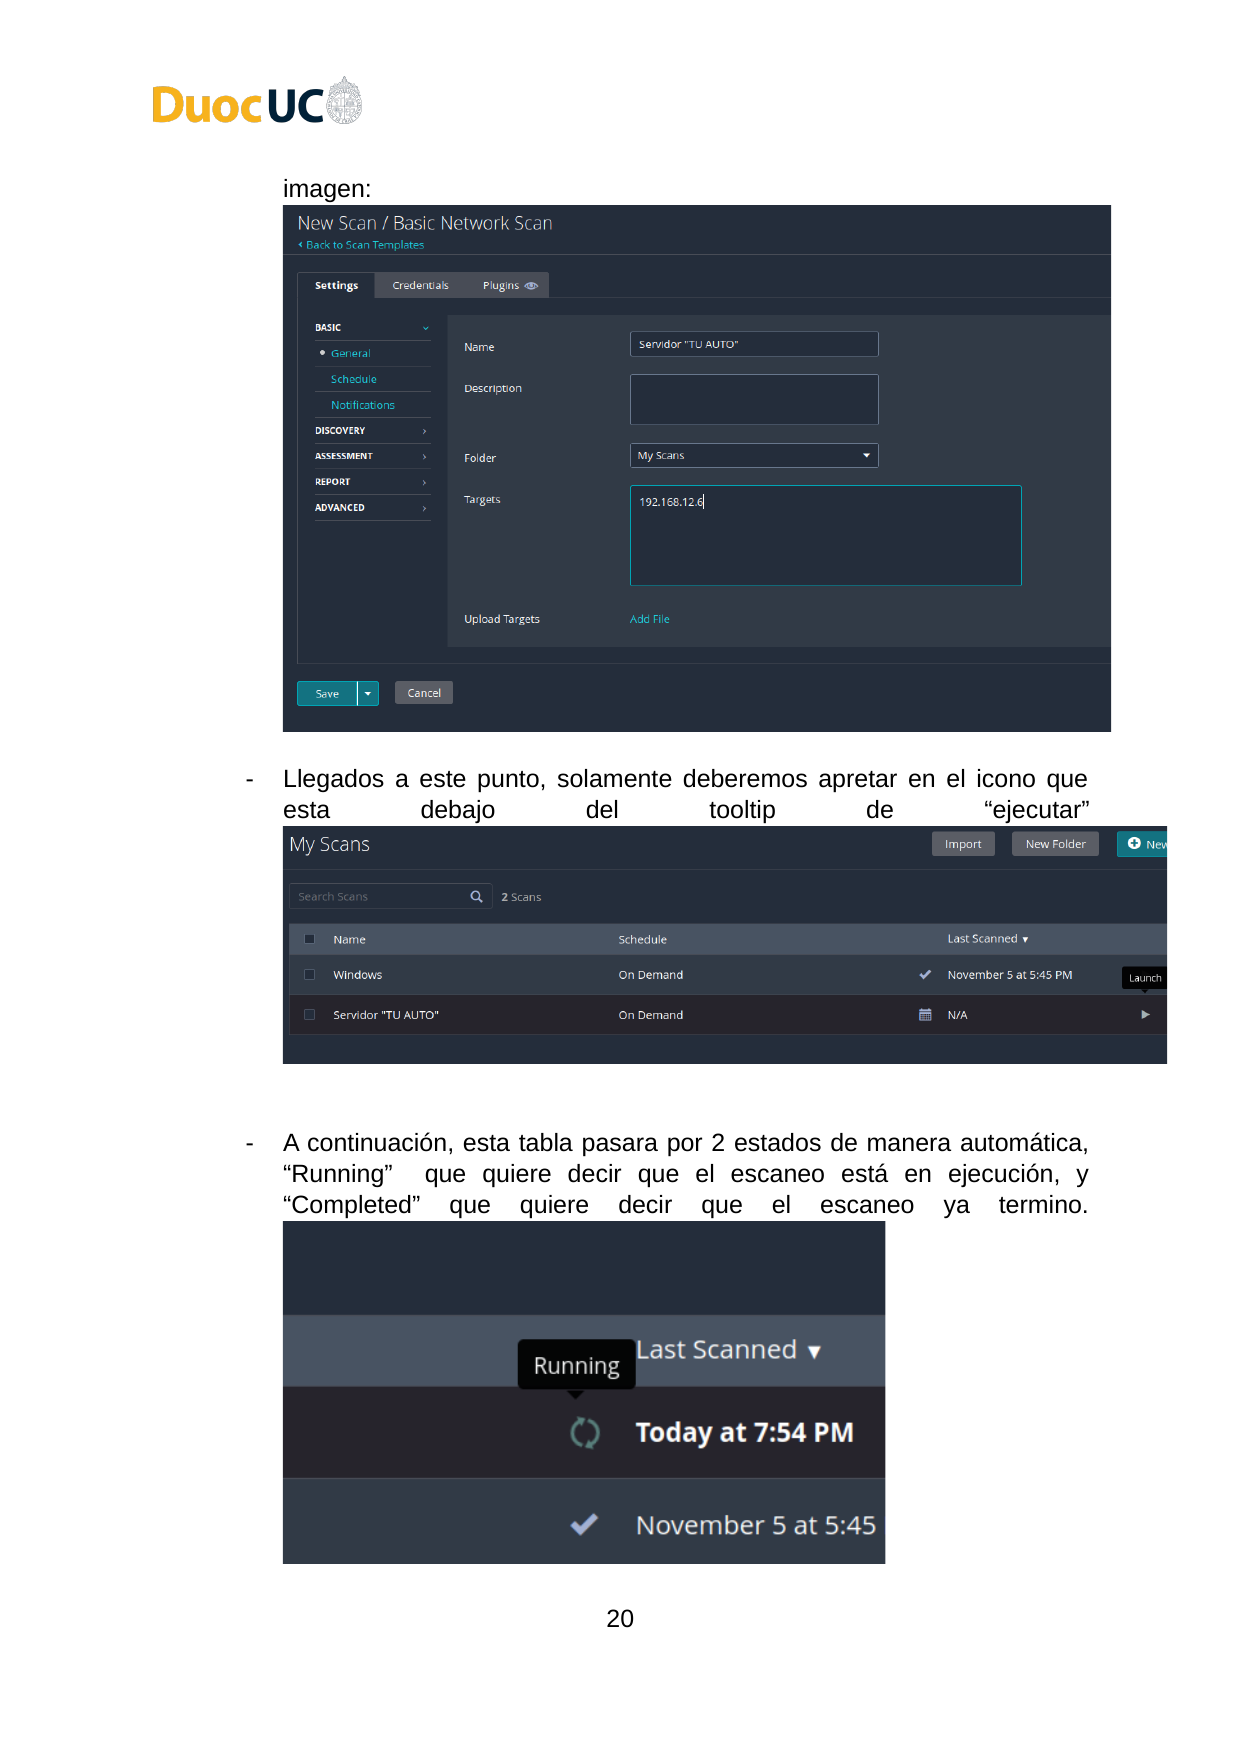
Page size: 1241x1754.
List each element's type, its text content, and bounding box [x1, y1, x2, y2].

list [245, 174, 1090, 731]
picture [282, 1221, 886, 1564]
picture [282, 826, 1168, 1064]
picture [282, 205, 1112, 732]
picture [150, 73, 364, 127]
